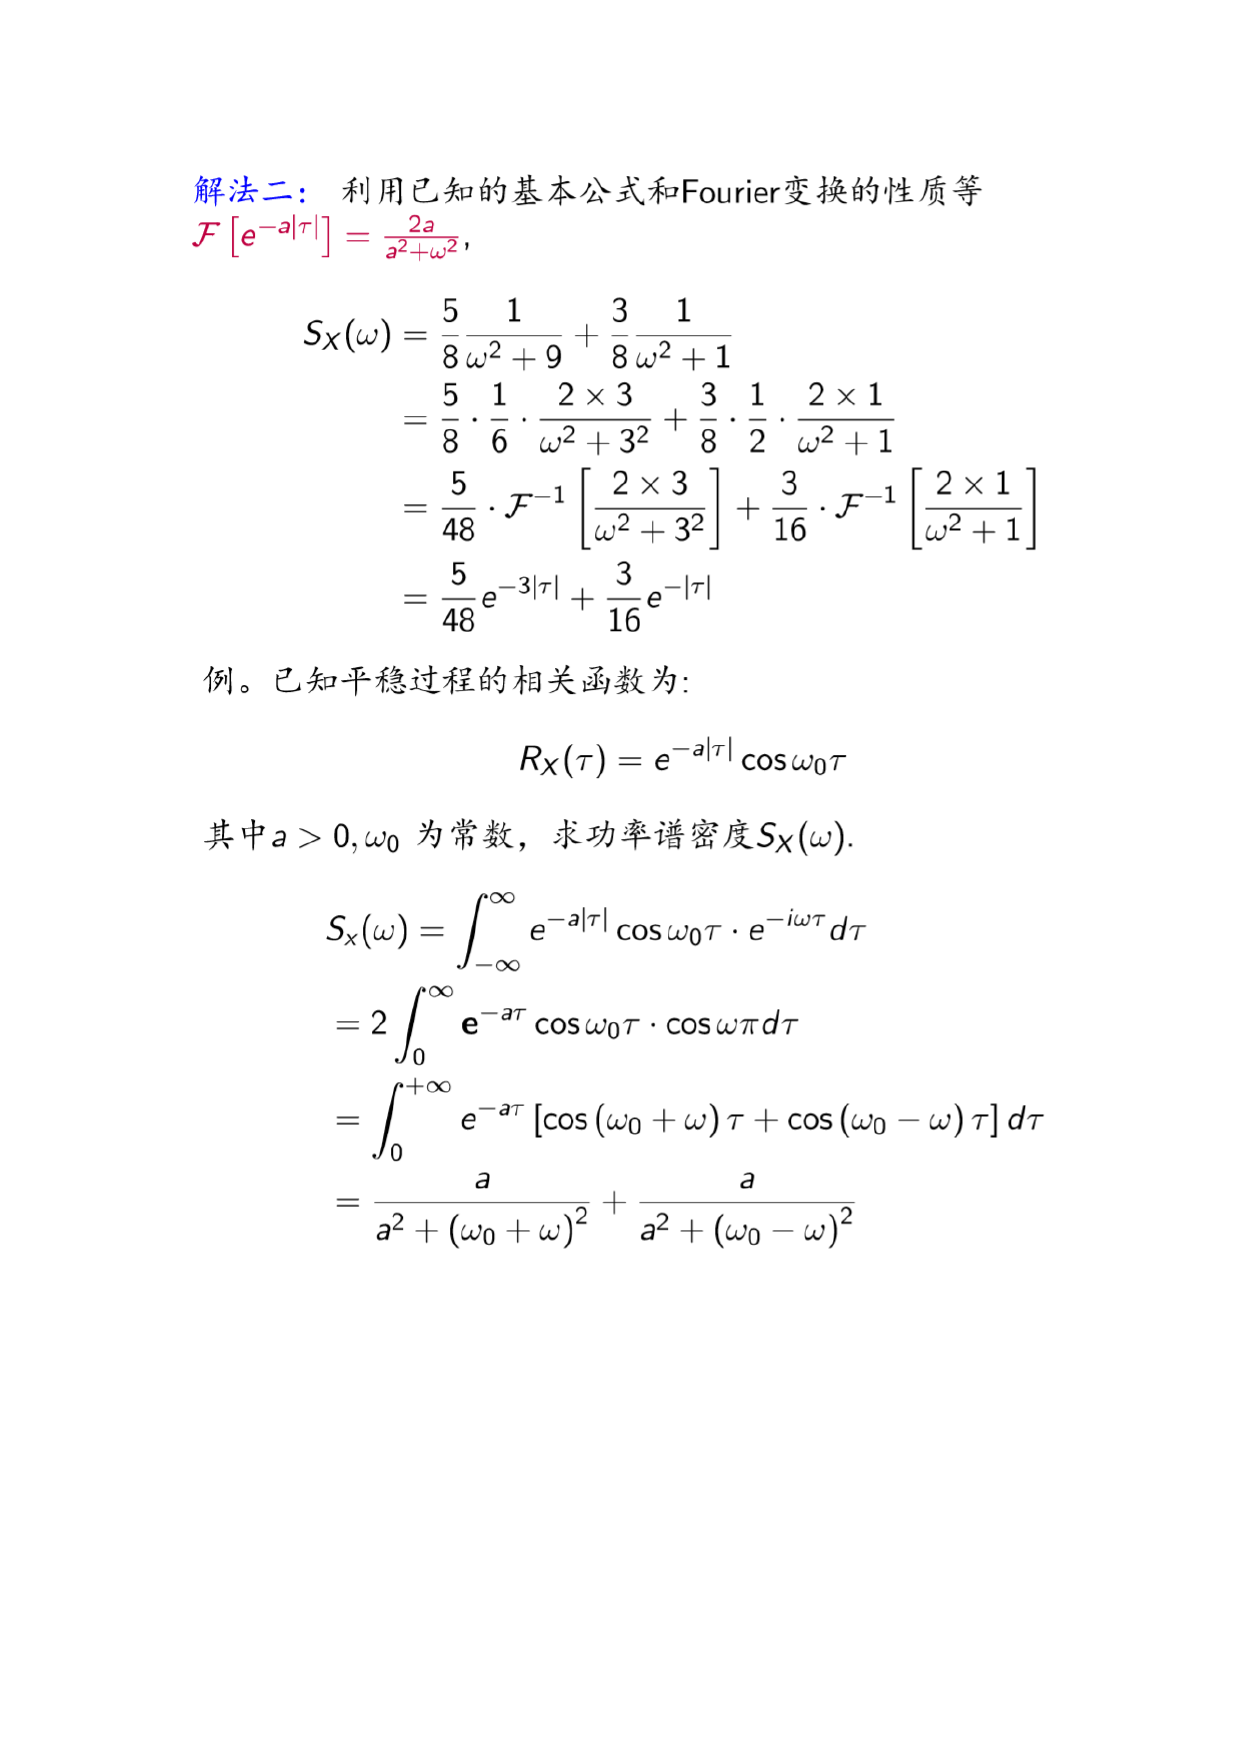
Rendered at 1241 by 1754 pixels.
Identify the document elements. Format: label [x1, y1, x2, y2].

picture [187, 649, 1053, 1258]
picture [187, 162, 1053, 645]
